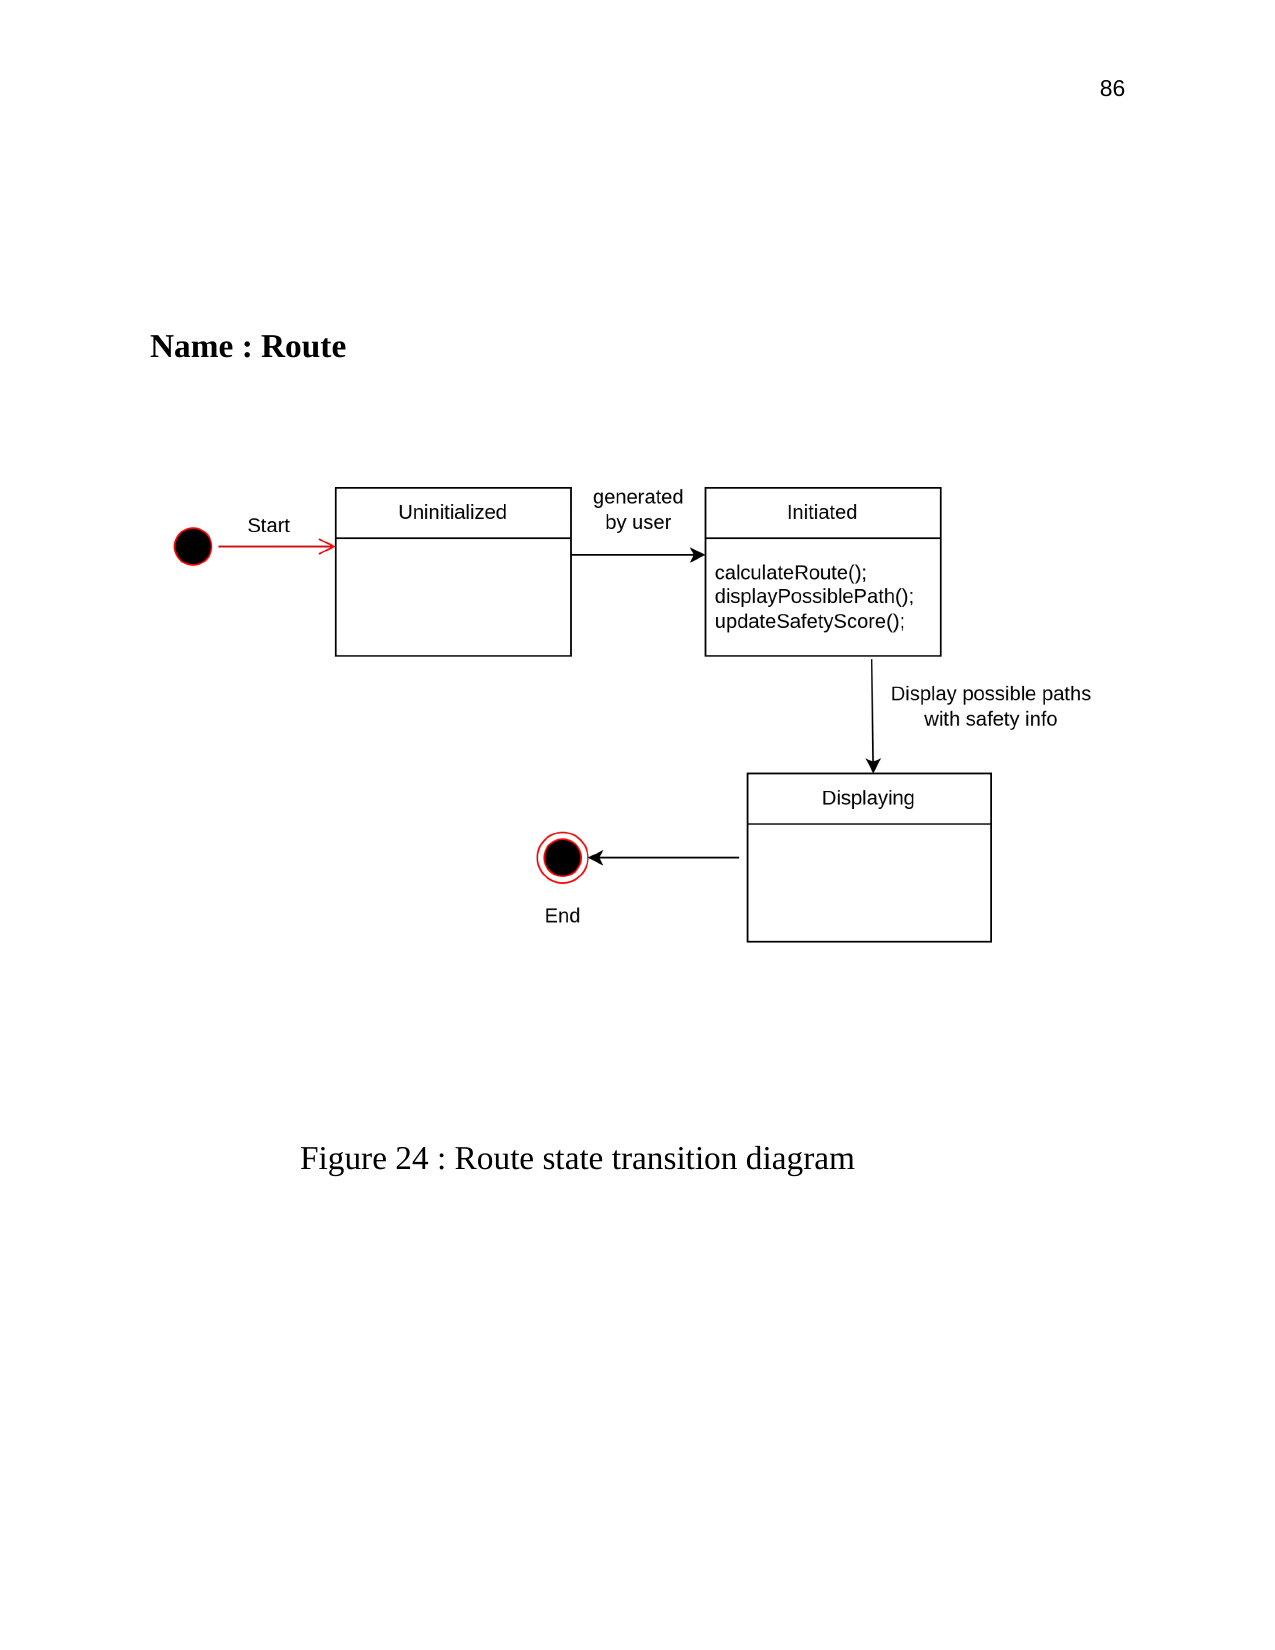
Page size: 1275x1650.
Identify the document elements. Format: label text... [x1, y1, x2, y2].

picture [150, 458, 1125, 959]
text Figure 24 : Route state transition diagram [225, 1138, 1125, 1177]
text Name : Route [150, 326, 1125, 364]
